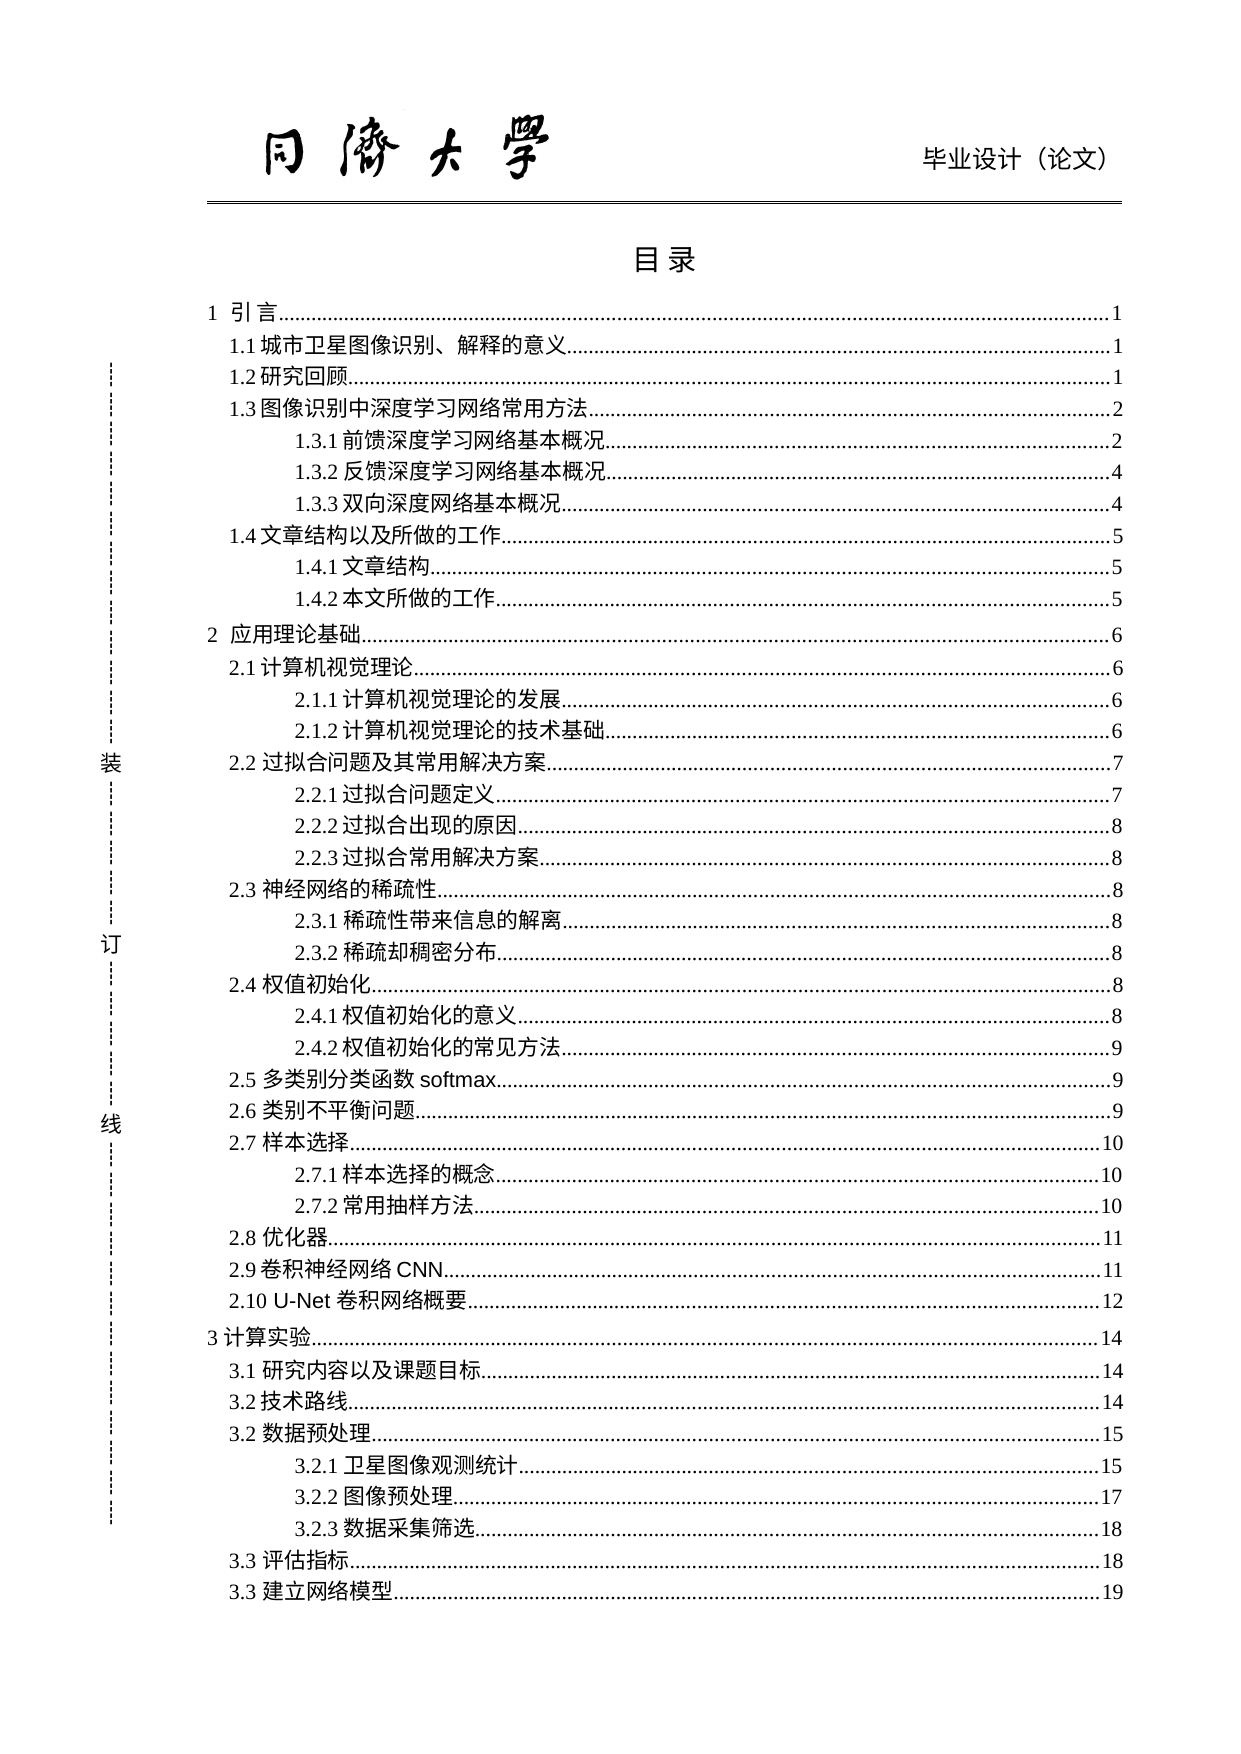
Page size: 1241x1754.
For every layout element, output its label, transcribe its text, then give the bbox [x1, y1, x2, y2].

text 2.4.2权值初始化的常见方法 9 [294, 1030, 1122, 1062]
text 1.3图像识别中深度学习网络常用方法 2 [229, 391, 1123, 423]
picture [244, 106, 567, 185]
text 3.1 研究内容以及课题目标 14 [229, 1353, 1123, 1384]
text 3.2.1 卫星图像观测统计 15 [294, 1448, 1122, 1479]
text 2.1.2计算机视觉理论的技术基础 6 [294, 713, 1122, 745]
text 3.2技术路线 14 [229, 1384, 1123, 1416]
text 目 录 [207, 240, 1122, 278]
text 3 计算实验 14 [207, 1315, 1122, 1353]
text 2.4.1权值初始化的意义 8 [294, 998, 1122, 1030]
text 3.3 评估指标 18 [229, 1543, 1123, 1574]
text 2.3.2 稀疏却稠密分布 8 [294, 935, 1122, 967]
text 2.6 类别不平衡问题 9 [229, 1093, 1123, 1125]
text 1.2研究回顾 1 [229, 359, 1123, 391]
text 2.2 过拟合问题及其常用解决方案 7 [229, 745, 1123, 777]
text 2.2.3过拟合常用解决方案 8 [294, 840, 1122, 872]
text 3.2.3 数据采集筛选 18 [294, 1511, 1122, 1543]
text 3.2 数据预处理 15 [229, 1416, 1123, 1448]
text 2.1.1计算机视觉理论的发展 6 [294, 682, 1122, 713]
text 2.2.1过拟合问题定义 7 [294, 777, 1122, 808]
text 2.4 权值初始化 8 [229, 967, 1123, 998]
text 2.7.1样本选择的概念 10 [294, 1157, 1122, 1188]
text 1 引 言 1 [207, 290, 1122, 328]
text 1.3.2 反馈深度学习网络基本概况 4 [294, 454, 1122, 486]
text 1.3.3双向深度网络基本概况 4 [294, 486, 1122, 518]
text 2.3 神经网络的稀疏性 8 [229, 872, 1123, 903]
text 3.3 建立网络模型 19 [229, 1574, 1123, 1606]
text 2.8 优化器 11 [229, 1220, 1123, 1252]
text 2.10 U-Net 卷积网络概要 12 [229, 1283, 1123, 1315]
text 1.4文章结构以及所做的工作 5 [229, 518, 1123, 549]
text 2.2.2过拟合出现的原因 8 [294, 808, 1122, 840]
text 1.4.2本文所做的工作 5 [294, 581, 1122, 613]
text 2.7.2常用抽样方法 10 [294, 1188, 1122, 1220]
text 2.5 多类别分类函数softmax 9 [229, 1062, 1123, 1093]
text 2.7 样本选择 10 [229, 1125, 1123, 1157]
text 1.1城市卫星图像识别、解释的意义 1 [229, 328, 1123, 359]
text 1.3.1前馈深度学习网络基本概况 2 [294, 423, 1122, 454]
text 1.4.1文章结构 5 [294, 549, 1122, 581]
text 3.2.2 图像预处理 17 [294, 1479, 1122, 1511]
text 2.3.1 稀疏性带来信息的解离 8 [294, 903, 1122, 935]
text 2 应用理论基础 6 [207, 613, 1122, 650]
text 2.9卷积神经网络CNN 11 [229, 1252, 1123, 1283]
text 2.1计算机视觉理论 6 [229, 650, 1123, 682]
